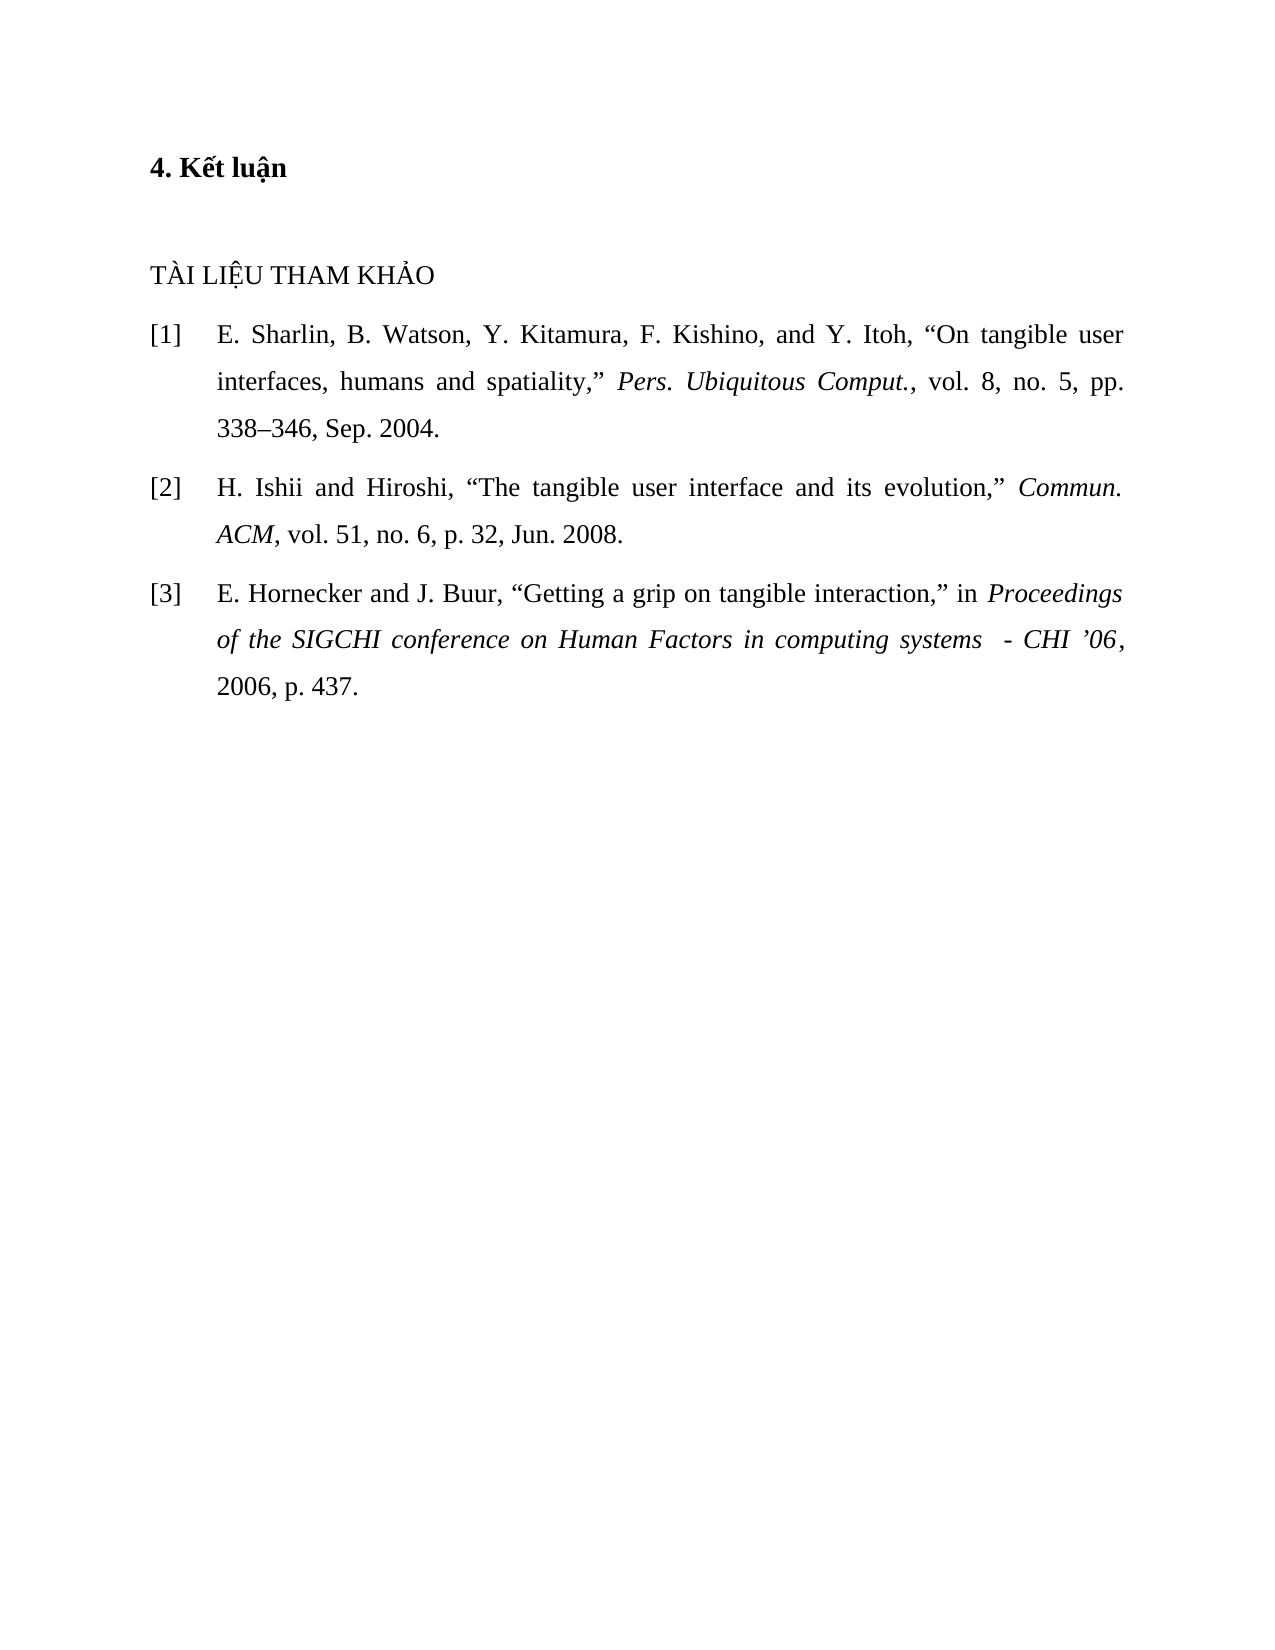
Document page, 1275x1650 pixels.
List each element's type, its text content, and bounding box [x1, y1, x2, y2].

text [2] H. Ishii and Hiroshi, “The tangible user interface and its evolution,” Commun. ACM, vol. 51, no. 6, p. 32, Jun. 2008. [150, 471, 1125, 549]
subtitle 4. Kết luận [150, 150, 1125, 183]
text TÀI LIỆU THAM KHẢO [150, 259, 1125, 291]
text [3] E. Hornecker and J. Buur, “Getting a grip on tangible interaction,” in Proceedings of the SIGCHI conference on Human Factors in computing systems - CHI ’06, 2006, p. 437. [150, 577, 1125, 701]
text [1] E. Sharlin, B. Watson, Y. Kitamura, F. Kishino, and Y. Itoh, “On tangible user interfaces, humans and spatiality,” Pers. Ubiquitous Comput., vol. 8, no. 5, pp. 338–346, Sep. 2004. [150, 319, 1125, 443]
